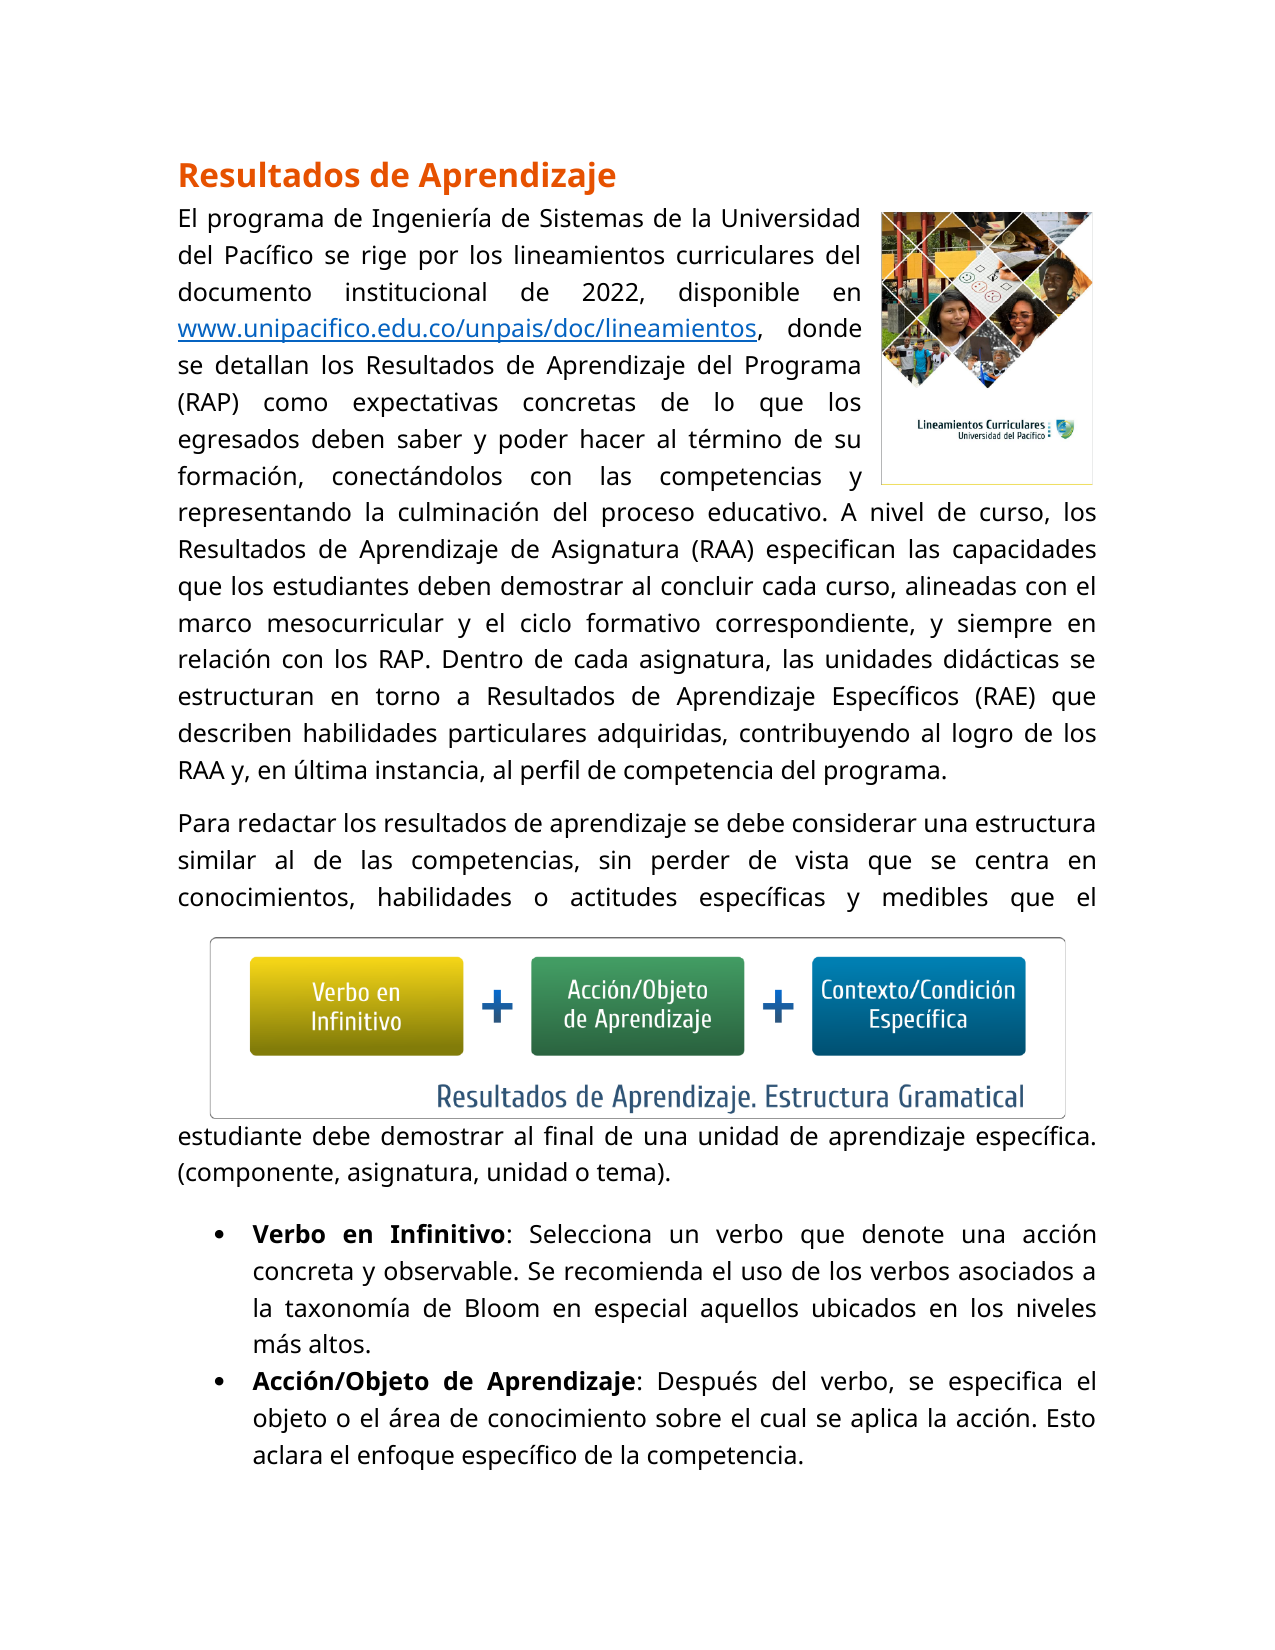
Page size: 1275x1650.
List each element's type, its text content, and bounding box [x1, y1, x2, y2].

list Acción/Objeto de Aprendizaje: Después del verbo, se especifica el objeto o el área de conocimiento sobre el cual se aplica la acción. Esto aclara el enfoque específico de la competencia. [215, 1364, 1098, 1471]
subtitle Resultados de Aprendizaje [177, 152, 1098, 197]
list Verbo en Infinitivo: Selecciona un verbo que denote una acción concreta y observable. Se recomienda el uso de los verbos asociados a la taxonomía de Bloom en especial aquellos ubicados en los niveles más altos. [215, 1217, 1098, 1361]
picture [209, 937, 1066, 1119]
text El programa de Ingeniería de Sistemas de la Universidad del Pacífico se rige por los lineamientos curriculares del documento institucional de 2022, disponible en www.unipacifico.edu.co/unpais/doc/lineamientos, donde se detallan los Resultados de Aprendizaje del Programa (RAP) como expectativas concretas de lo que los egresados deben saber y poder hacer al término de su formación, conectándolos con las competencias y representando la culminación del proceso educativo. A nivel de curso, los Resultados de Aprendizaje de Asignatura (RAA) especifican las capacidades que los estudiantes deben demostrar al concluir cada curso, alineadas con el marco mesocurricular y el ciclo formativo correspondiente, y siempre en relación con los RAP. Dentro de cada asignatura, las unidades didácticas se estructuran en torno a Resultados de Aprendizaje Específicos (RAE) que describen habilidades particulares adquiridas, contribuyendo al logro de los RAA y, en última instancia, al perfil de competencia del programa. [177, 201, 1098, 786]
picture [881, 212, 1093, 485]
